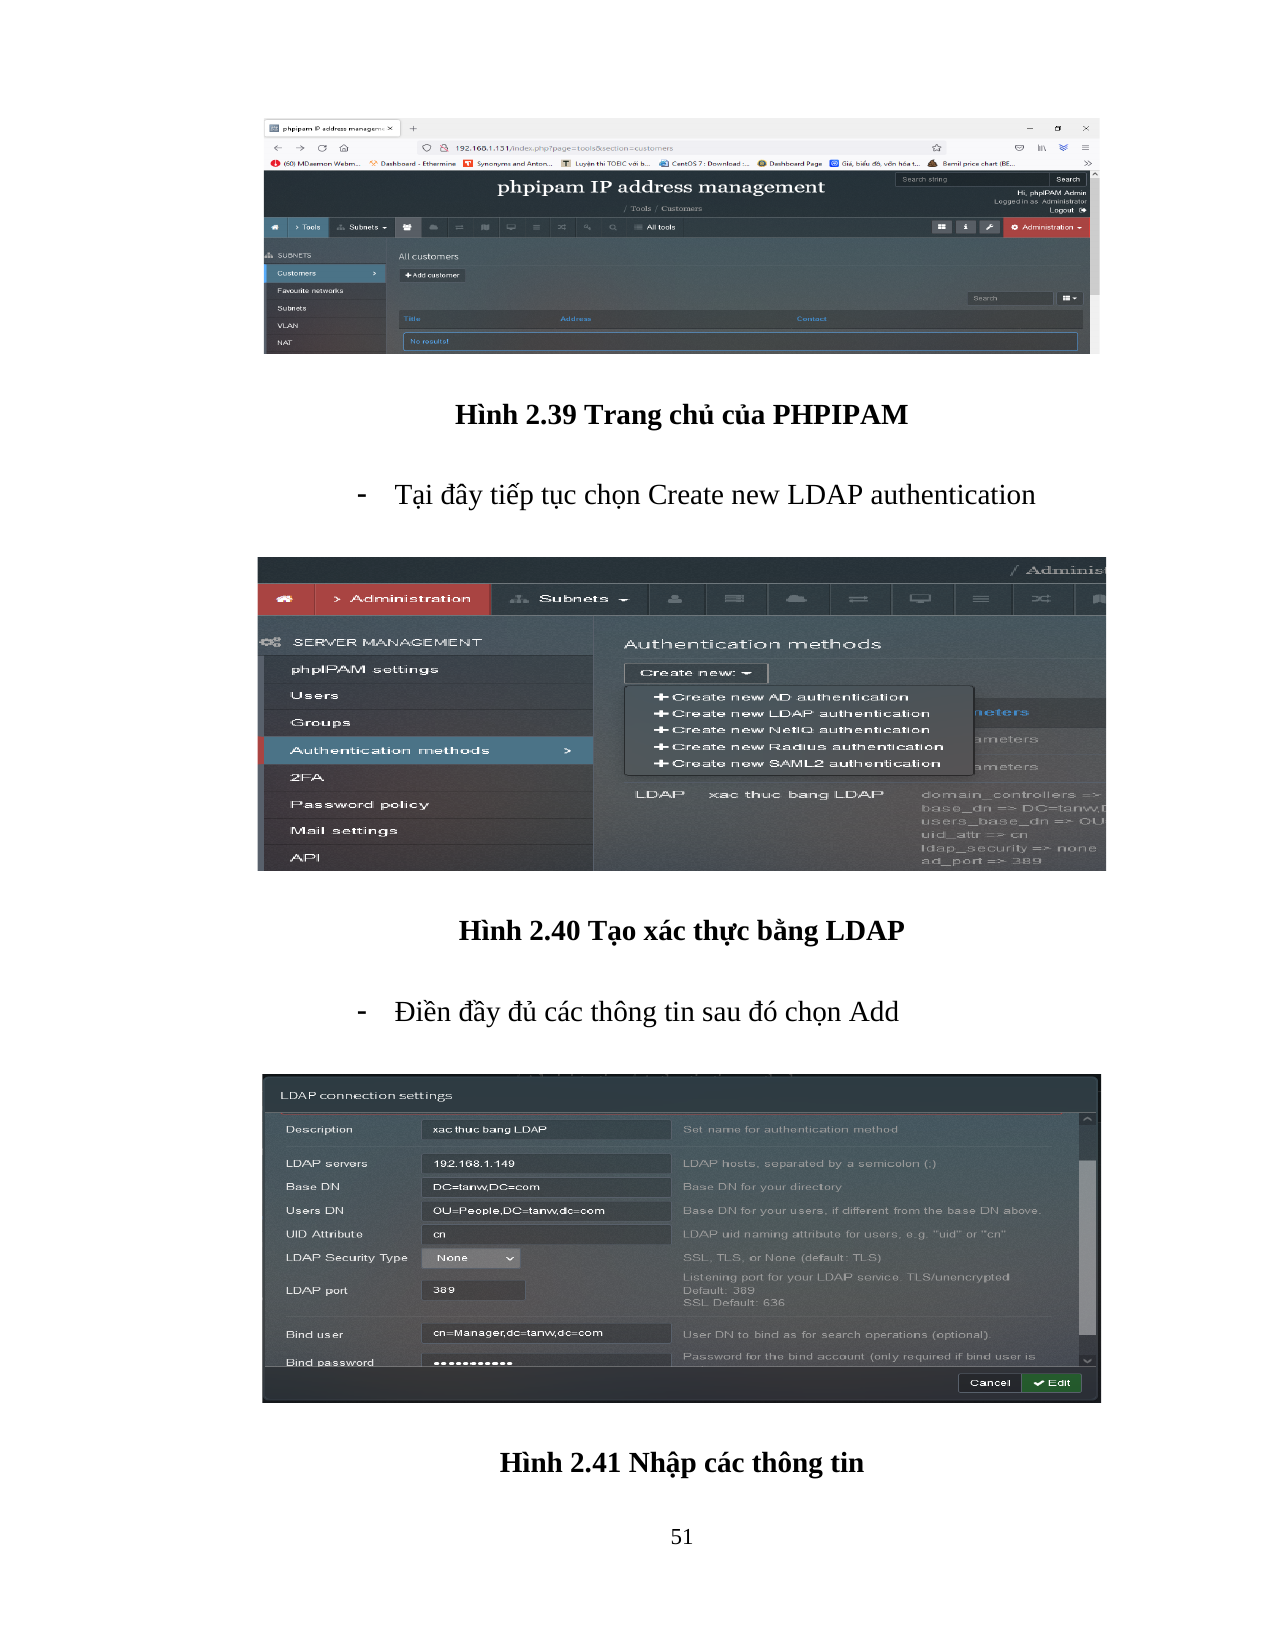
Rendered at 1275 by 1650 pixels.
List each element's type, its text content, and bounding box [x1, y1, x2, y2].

text Hình 2.40 Tạo xác thực bằng LDAP [207, 913, 1157, 947]
list Điền đầy đủ các thông tin sau đó chọn Add [357, 994, 1157, 1027]
list Tại đây tiếp tục chọn Create new LDAP authentication [357, 477, 1157, 511]
text Hình 2.41 Nhập các thông tin [207, 1446, 1157, 1479]
picture [263, 118, 1100, 354]
picture [257, 557, 1107, 871]
picture [262, 1074, 1102, 1403]
text Hình 2.39 Trang chủ của PHPIPAM [207, 397, 1157, 431]
